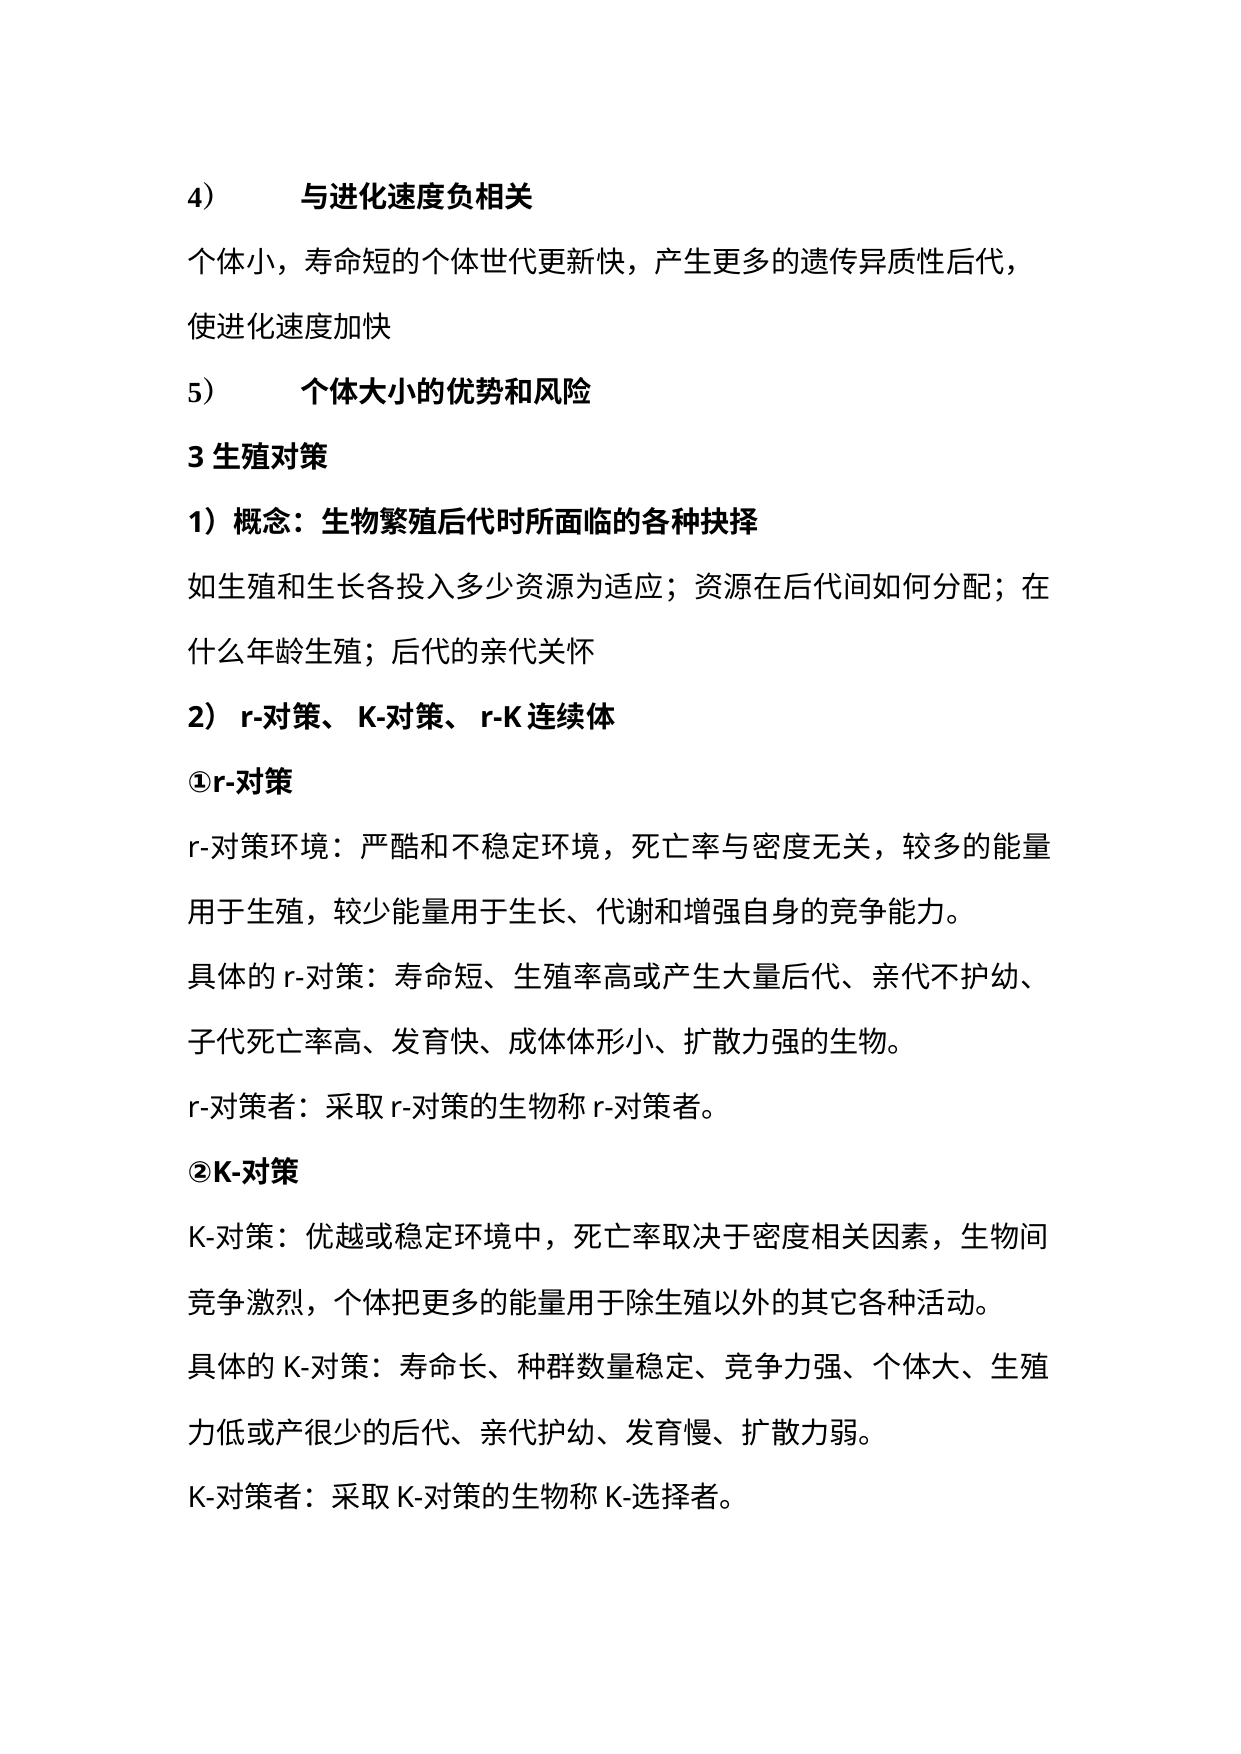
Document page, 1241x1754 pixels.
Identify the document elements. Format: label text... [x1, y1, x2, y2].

list 个体大小的优势和风险 [187, 357, 1053, 422]
text ①r-对策 [187, 747, 1053, 812]
text 具体的K-对策：寿命长、种群数量稳定、竞争力强、个体大、生殖力低或产很少的后代、亲代护幼、发育慢、扩散力弱。 [187, 1333, 1050, 1463]
list 与进化速度负相关 [187, 162, 1053, 227]
text 如生殖和生长各投入多少资源为适应；资源在后代间如何分配；在什么年龄生殖；后代的亲代关怀 [187, 552, 1053, 682]
text ②K-对策 [187, 1137, 1051, 1202]
text 2） r-对策、 K-对策、 r-K连续体 [187, 682, 1053, 747]
text K-对策：优越或稳定环境中，死亡率取决于密度相关因素，生物间竞争激烈，个体把更多的能量用于除生殖以外的其它各种活动。 [187, 1203, 1050, 1333]
text r-对策者：采取r-对策的生物称r-对策者。 [187, 1072, 1050, 1137]
text r-对策环境：严酷和不稳定环境，死亡率与密度无关，较多的能量用于生殖，较少能量用于生长、代谢和增强自身的竞争能力。 [187, 812, 1053, 942]
text 3 生殖对策 [187, 422, 1053, 487]
text 具体的r-对策：寿命短、生殖率高或产生大量后代、亲代不护幼、子代死亡率高、发育快、成体体形小、扩散力强的生物。 [187, 942, 1050, 1072]
text 个体小，寿命短的个体世代更新快，产生更多的遗传异质性后代，使进化速度加快 [187, 227, 1053, 357]
text 1）概念：生物繁殖后代时所面临的各种抉择 [187, 487, 1053, 552]
text K-对策者：采取K-对策的生物称K-选择者。 [187, 1463, 1050, 1528]
